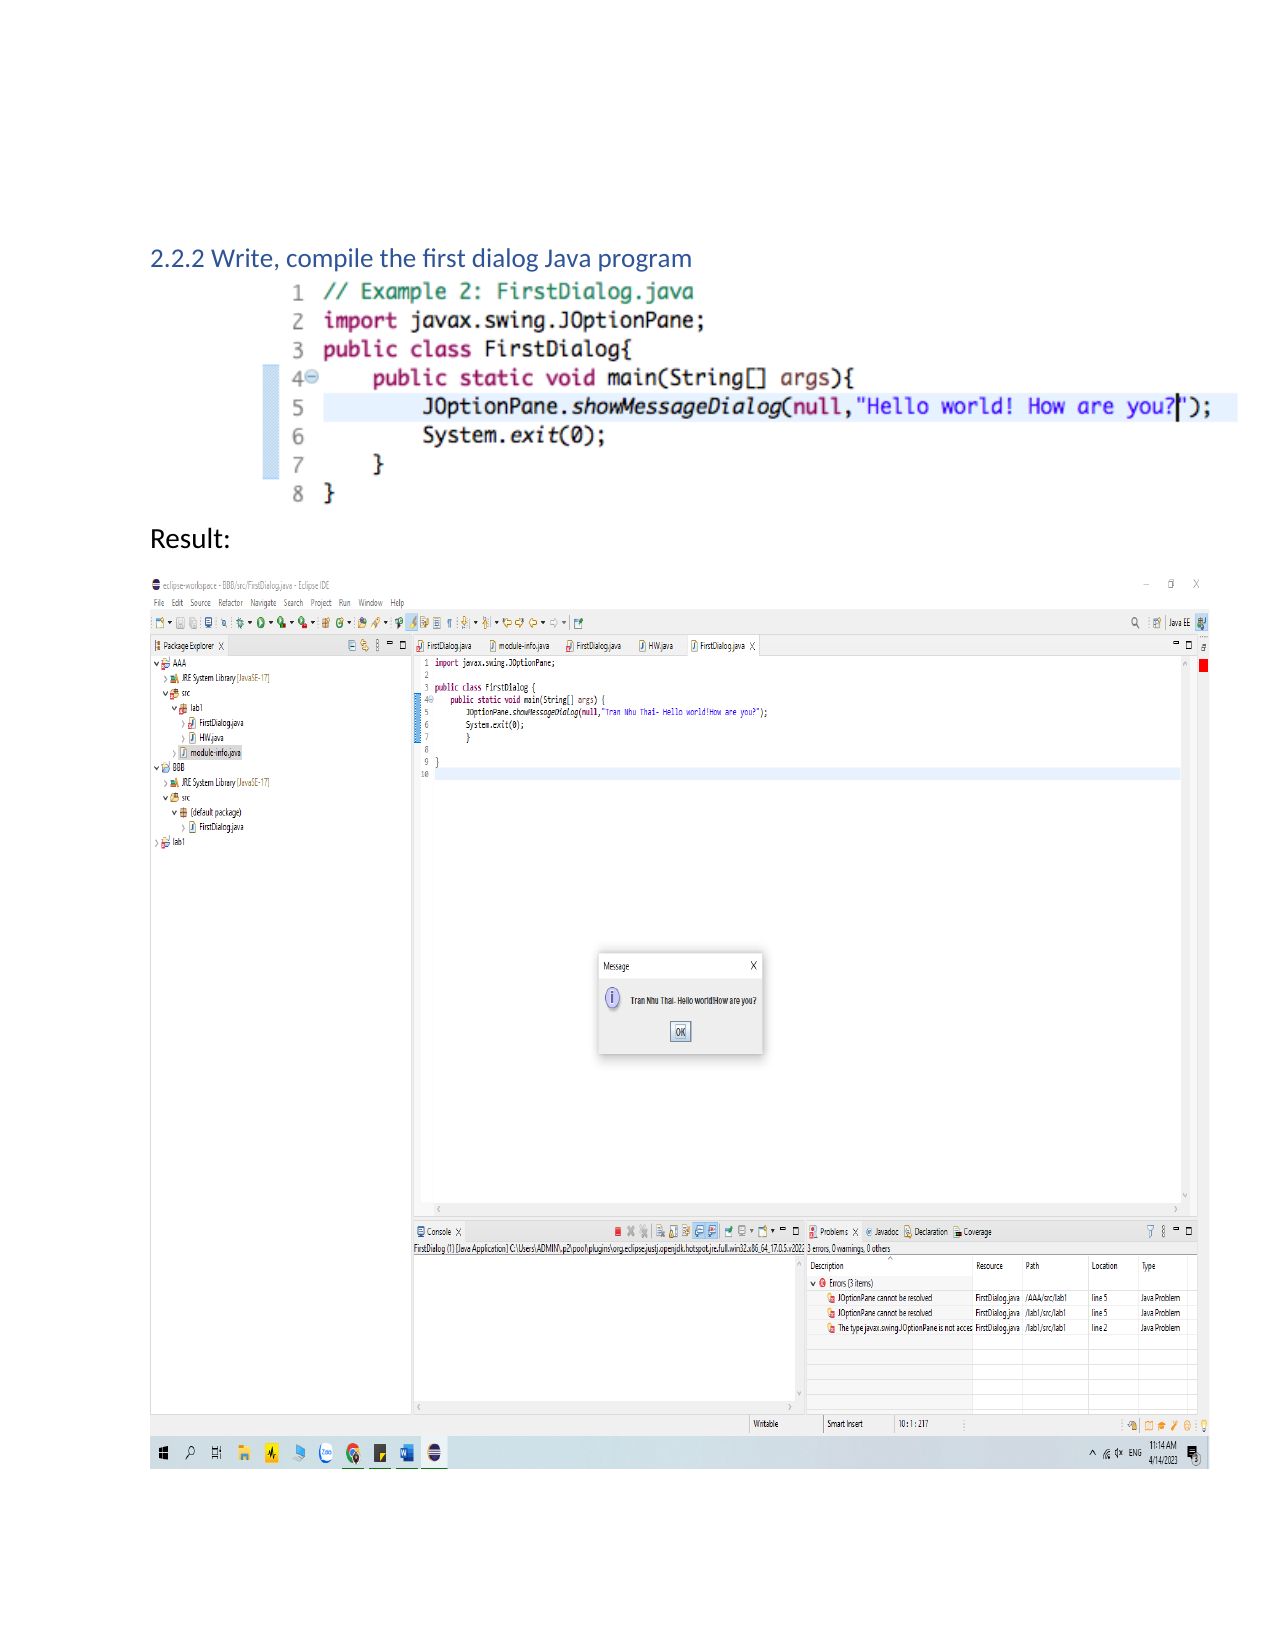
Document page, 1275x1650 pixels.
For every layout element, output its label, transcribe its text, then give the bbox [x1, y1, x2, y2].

text Result: [150, 520, 1125, 556]
picture [150, 575, 1210, 1469]
text 2.2.2 Write, compile the first dialog Java program [150, 241, 1125, 274]
picture [262, 278, 1238, 521]
